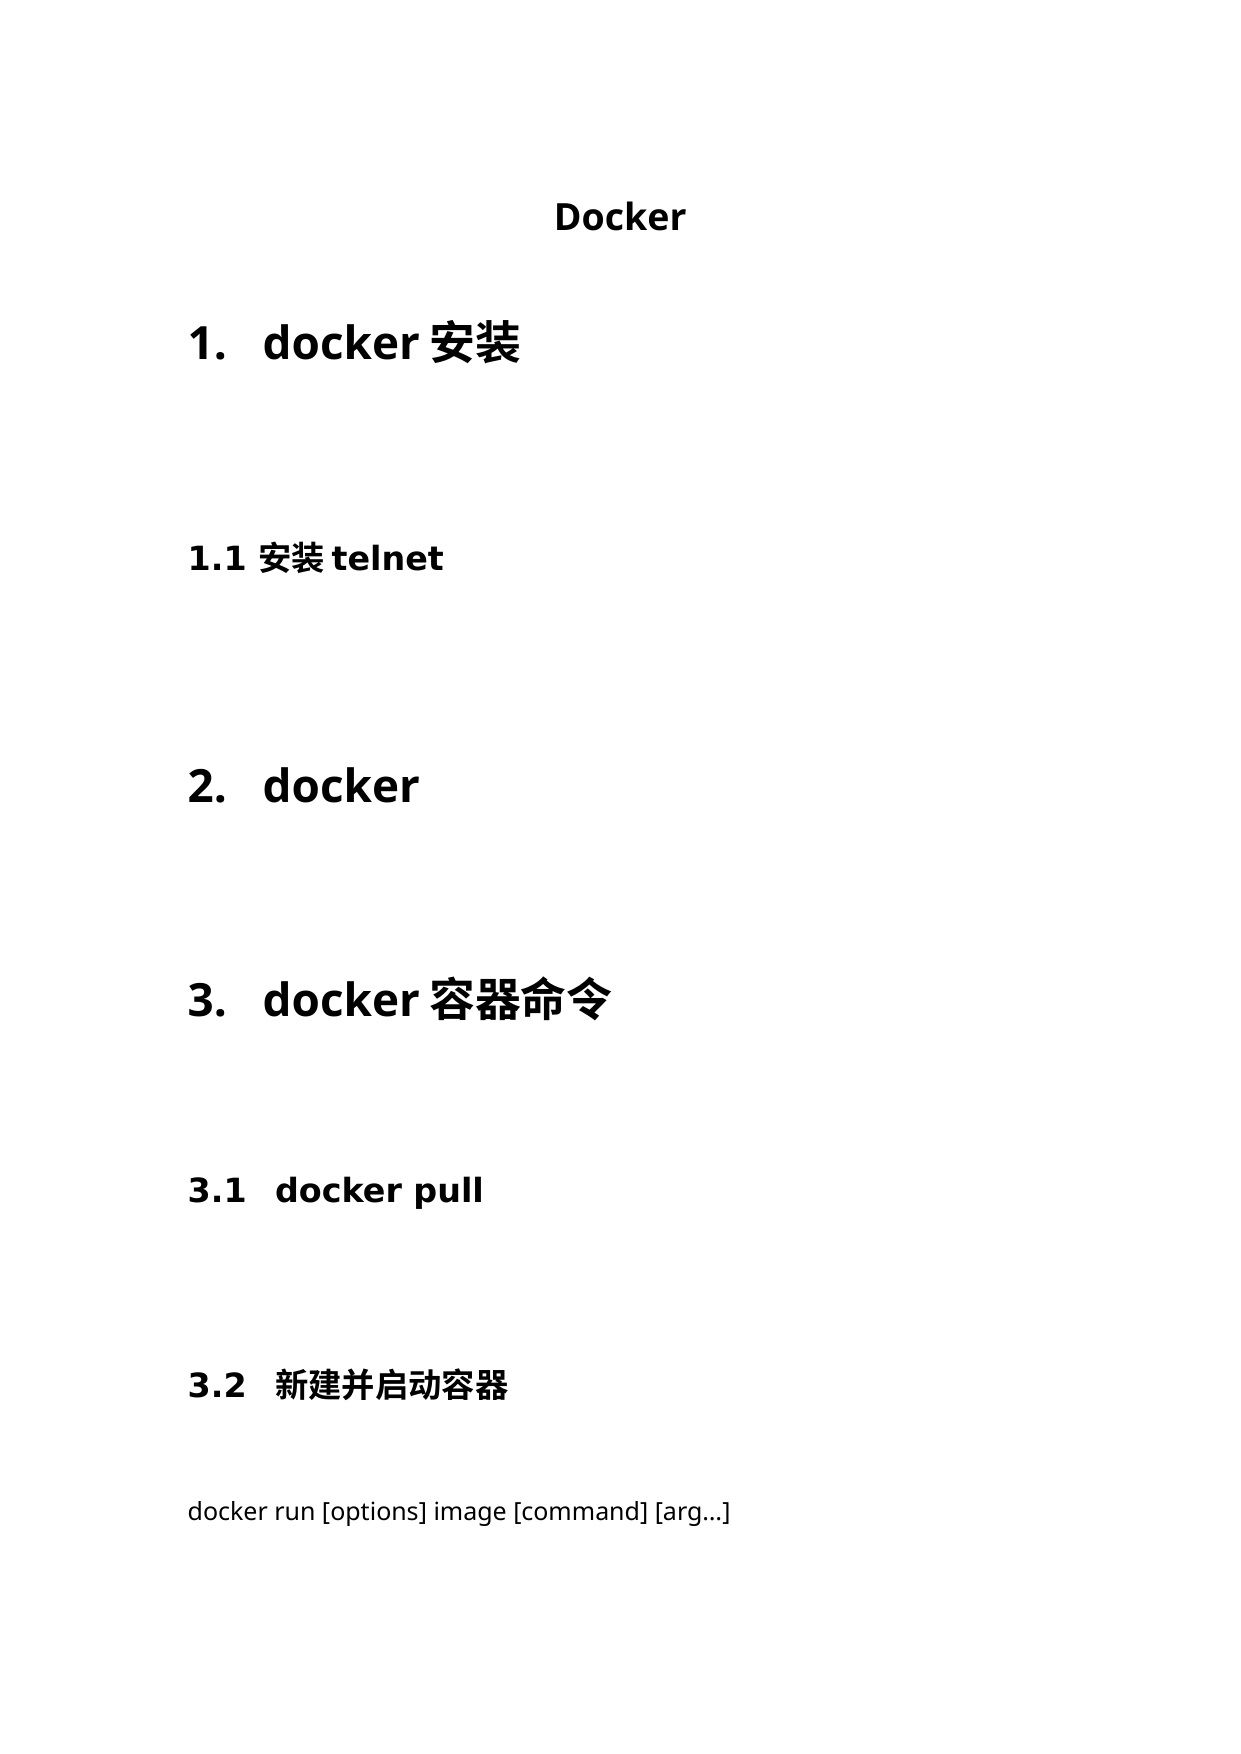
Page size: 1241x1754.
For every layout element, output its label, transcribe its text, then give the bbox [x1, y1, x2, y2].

subtitle docker容器命令 [187, 953, 1053, 1041]
subtitle docker pull [187, 1169, 1053, 1213]
text docker run [options] image [command] [arg…] [187, 1489, 1053, 1533]
subtitle 1.1 安装telnet [187, 512, 1053, 600]
text Docker [187, 172, 1053, 260]
subtitle docker [187, 741, 1053, 829]
subtitle docker安装 [187, 296, 1053, 384]
subtitle 新建并启动容器 [187, 1339, 1053, 1427]
